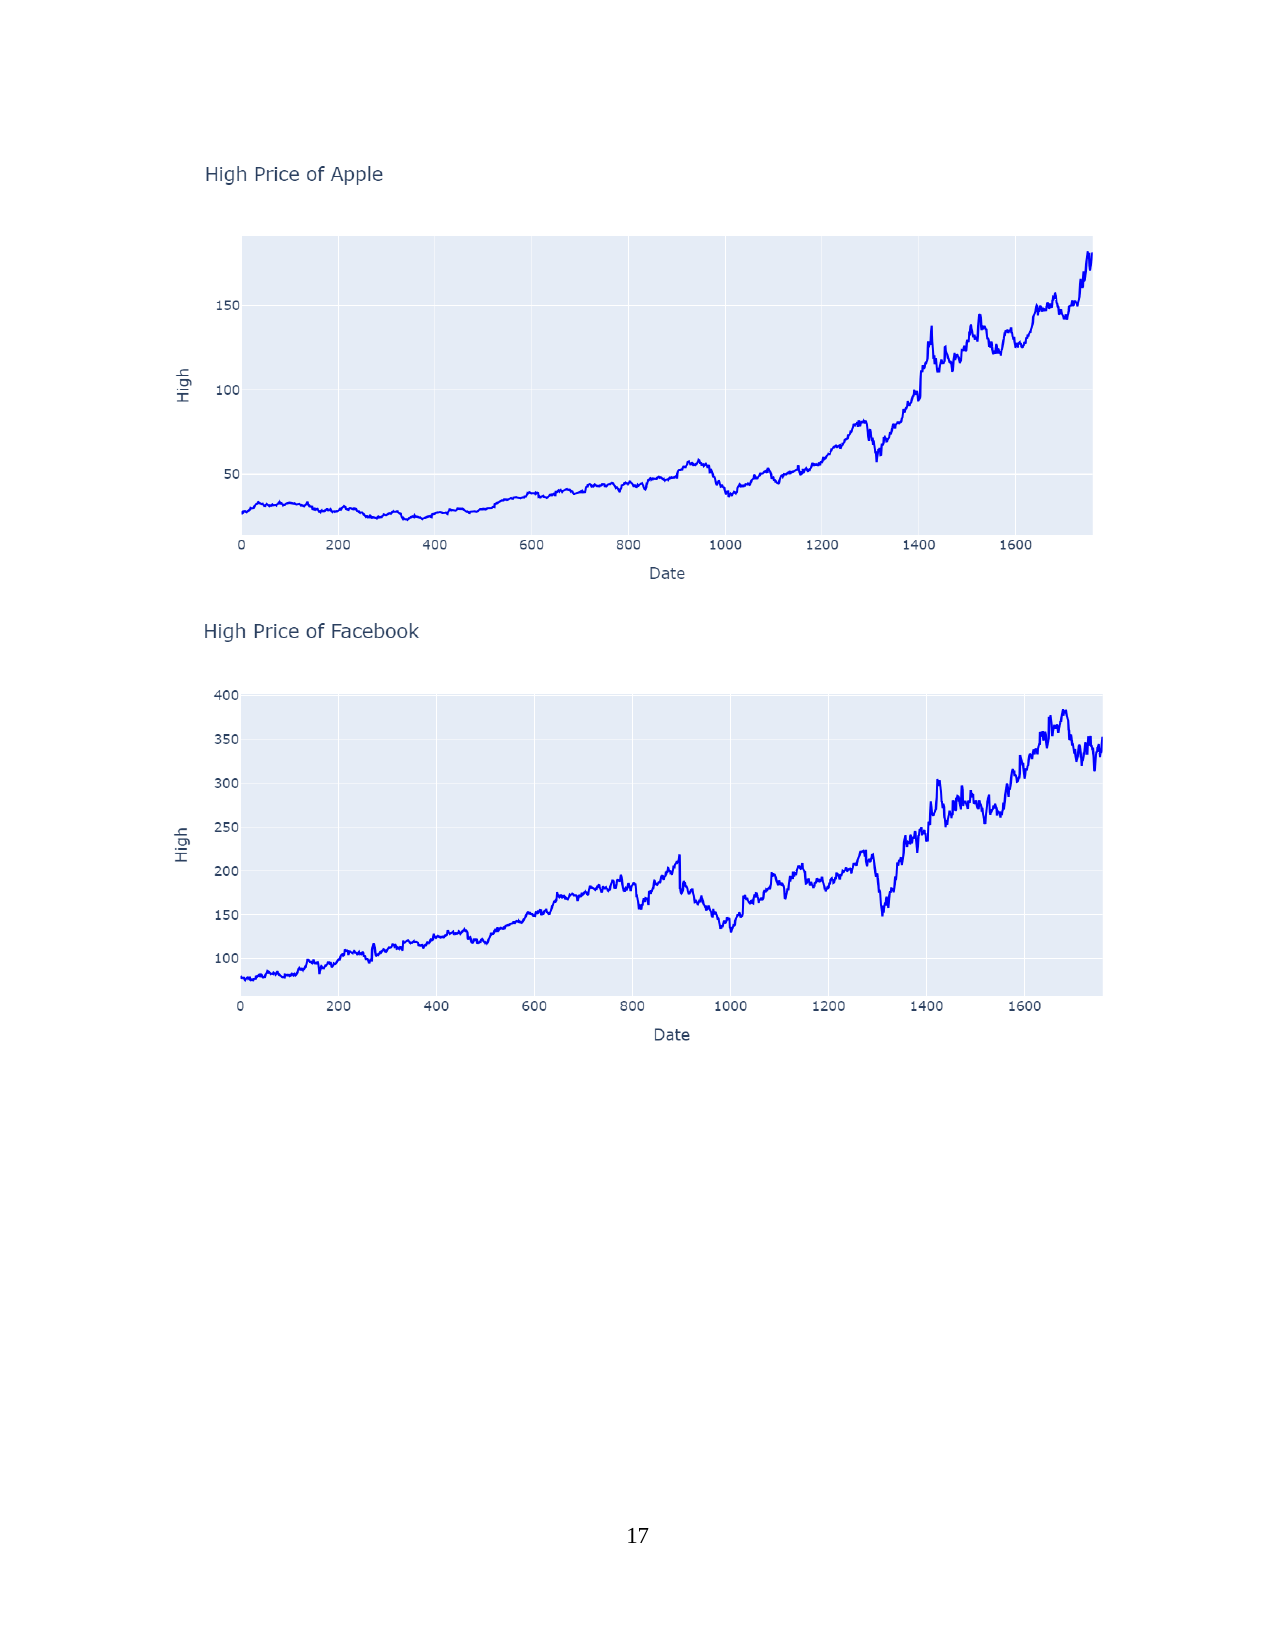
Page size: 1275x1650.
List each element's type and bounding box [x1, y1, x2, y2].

picture [150, 150, 1125, 594]
picture [150, 611, 1125, 1052]
